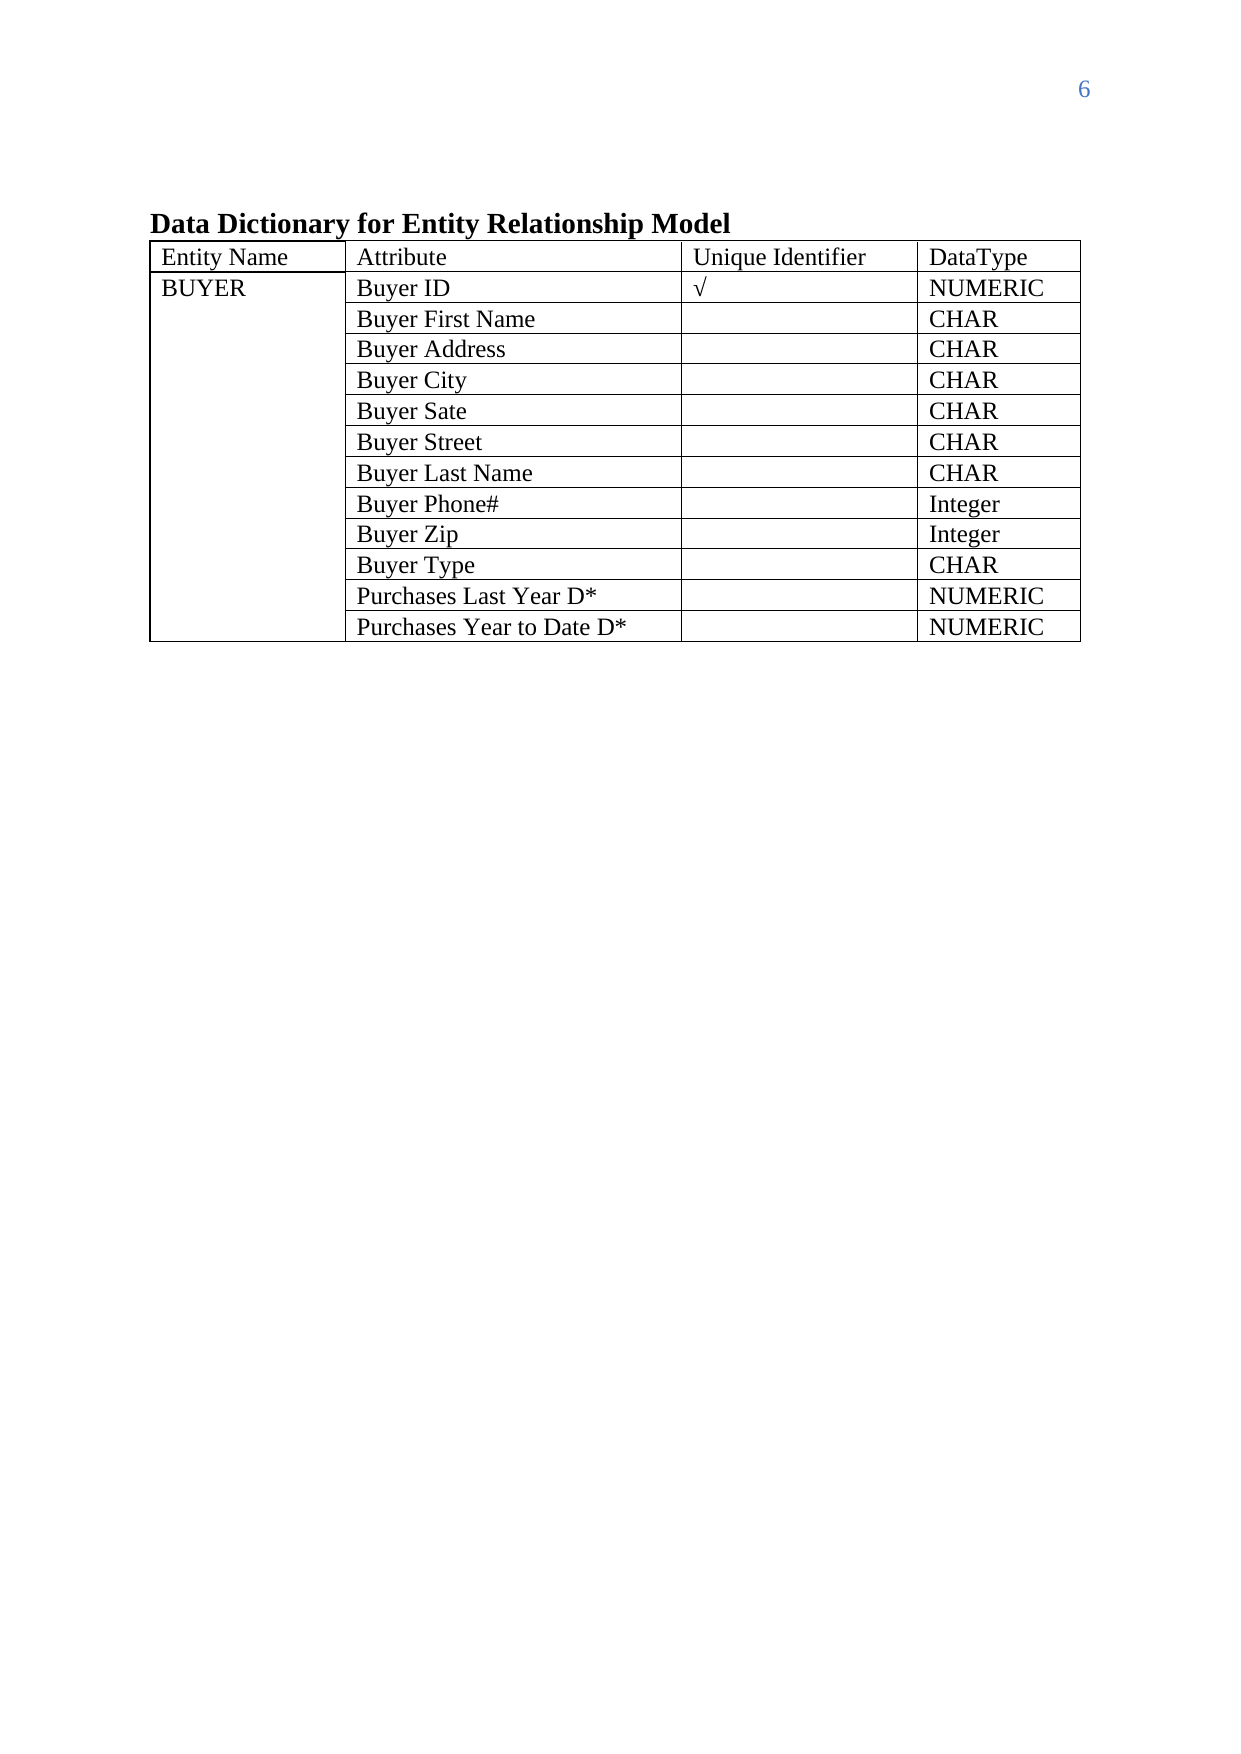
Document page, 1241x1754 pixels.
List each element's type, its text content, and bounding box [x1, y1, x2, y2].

table_cell √ [682, 272, 917, 302]
table_cell [682, 457, 917, 487]
table_cell CHAR [918, 334, 1080, 363]
table_cell Buyer Street [346, 426, 681, 456]
table_cell Buyer Sate [346, 395, 681, 425]
table_cell [682, 611, 917, 641]
table_header DataType [918, 241, 1080, 271]
table_cell Buyer City [346, 364, 681, 394]
table_cell Purchases Last Year D* [346, 580, 681, 610]
table_cell [682, 549, 917, 579]
table_cell NUMERIC [918, 611, 1080, 641]
table_cell [682, 426, 917, 456]
table_cell Buyer Last Name [346, 457, 681, 487]
table_cell CHAR [918, 457, 1080, 487]
table_cell Purchases Year to Date D* [346, 611, 681, 641]
table_header Unique Identifier [682, 241, 918, 271]
table_cell NUMERIC [918, 272, 1080, 302]
table_cell Integer [918, 519, 1080, 548]
table_cell CHAR [918, 549, 1080, 579]
table_cell Buyer ID [346, 272, 681, 302]
table_cell [682, 303, 917, 332]
table_cell [682, 364, 917, 394]
table_cell CHAR [918, 395, 1080, 425]
table_cell Buyer Type [346, 549, 681, 579]
table_cell CHAR [918, 364, 1080, 394]
table_cell Buyer Zip [346, 519, 681, 548]
table_cell NUMERIC [918, 580, 1080, 610]
table_cell Buyer First Name [346, 303, 681, 332]
table_header Entity Name [151, 242, 345, 271]
table_cell Buyer Address [346, 334, 681, 363]
table_cell CHAR [918, 426, 1080, 456]
table_header Attribute [346, 241, 682, 271]
table_cell [682, 519, 917, 548]
table_cell Integer [918, 488, 1080, 517]
table_cell [682, 488, 917, 517]
table_cell [682, 395, 917, 425]
table_cell CHAR [918, 303, 1080, 332]
table_cell BUYER [151, 273, 345, 641]
text Data Dictionary for Entity Relationship Model [150, 206, 1090, 240]
table_cell [682, 334, 917, 363]
table_cell Buyer Phone# [346, 488, 681, 517]
table_cell [682, 580, 917, 610]
